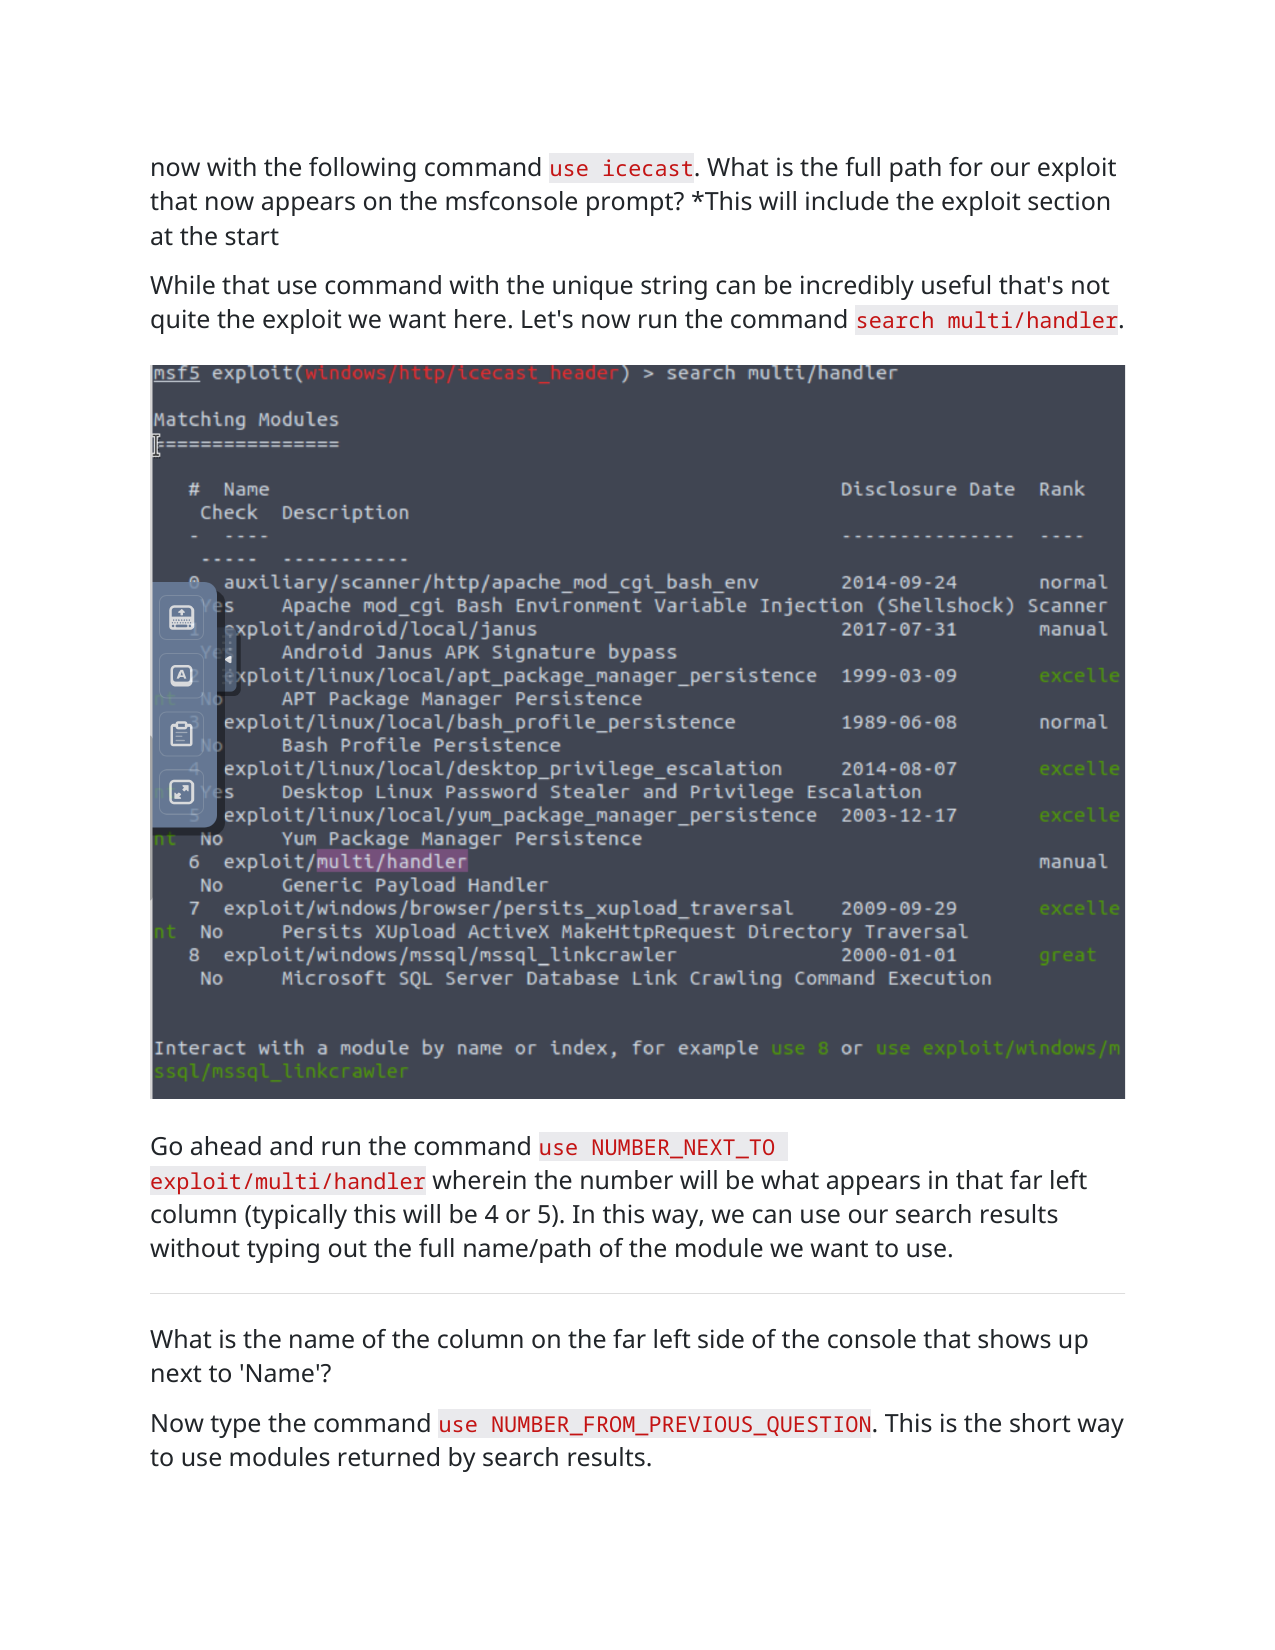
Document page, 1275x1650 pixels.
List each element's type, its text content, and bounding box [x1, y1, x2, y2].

text What is the name of the column on the far left side of the console that shows up next to 'Name'? [150, 1322, 1125, 1390]
text Go ahead and run the command use NUMBER_NEXT_TO exploit/multi/handler wherein the number will be what appears in that far left column (typically this will be 4 or 5). In this way, we can use our search results without typing out the full name/path of the module we want to use. [150, 1128, 1125, 1264]
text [150, 150, 1125, 252]
picture [150, 365, 1125, 1099]
text While that use command with the unique string can be incredibly useful that's not quite the exploit we want here. Let's now run the command search multi/handler. [150, 268, 1125, 336]
text Now type the command use NUMBER_FROM_PREVIOUS_QUESTION. This is the short way to use modules returned by search results. [150, 1405, 1125, 1473]
